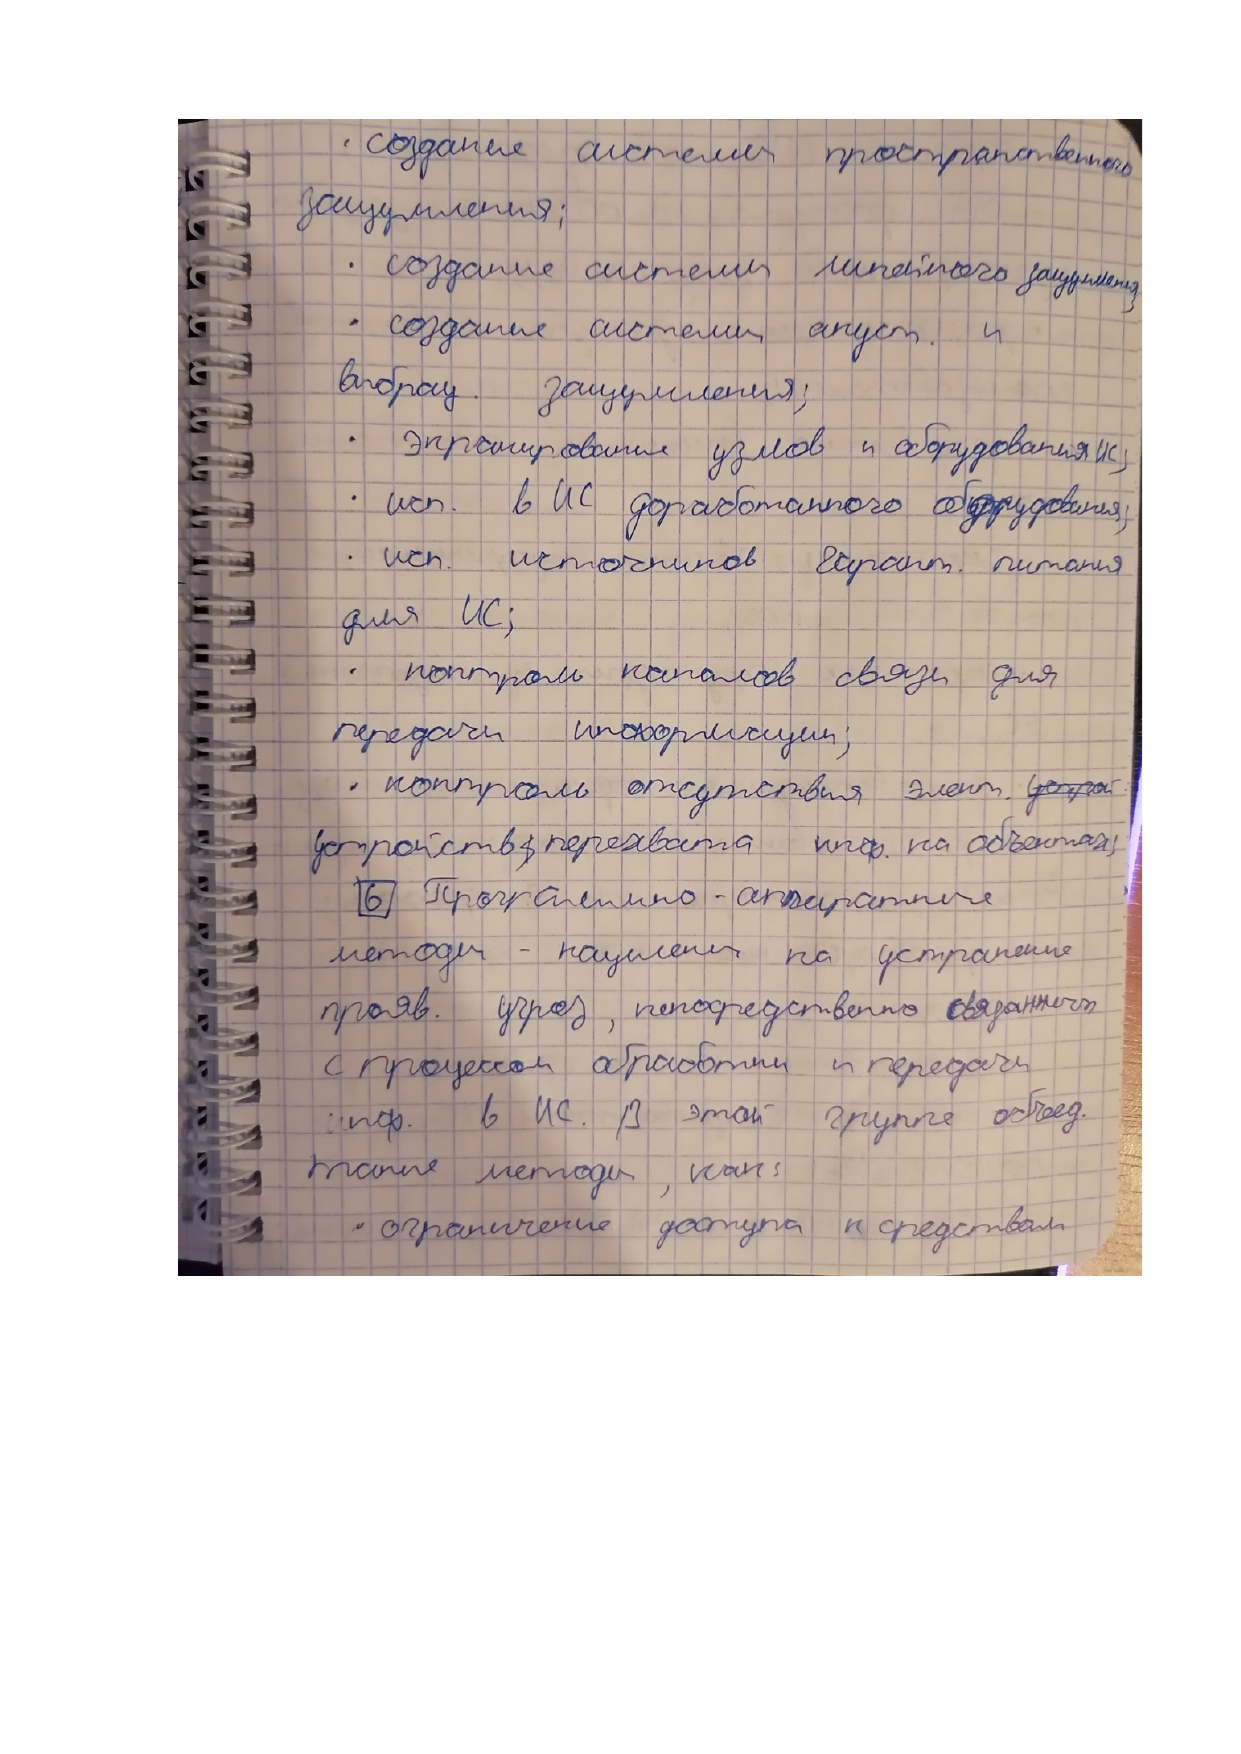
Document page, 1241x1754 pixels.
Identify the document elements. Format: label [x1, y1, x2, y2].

picture [179, 119, 1142, 1276]
